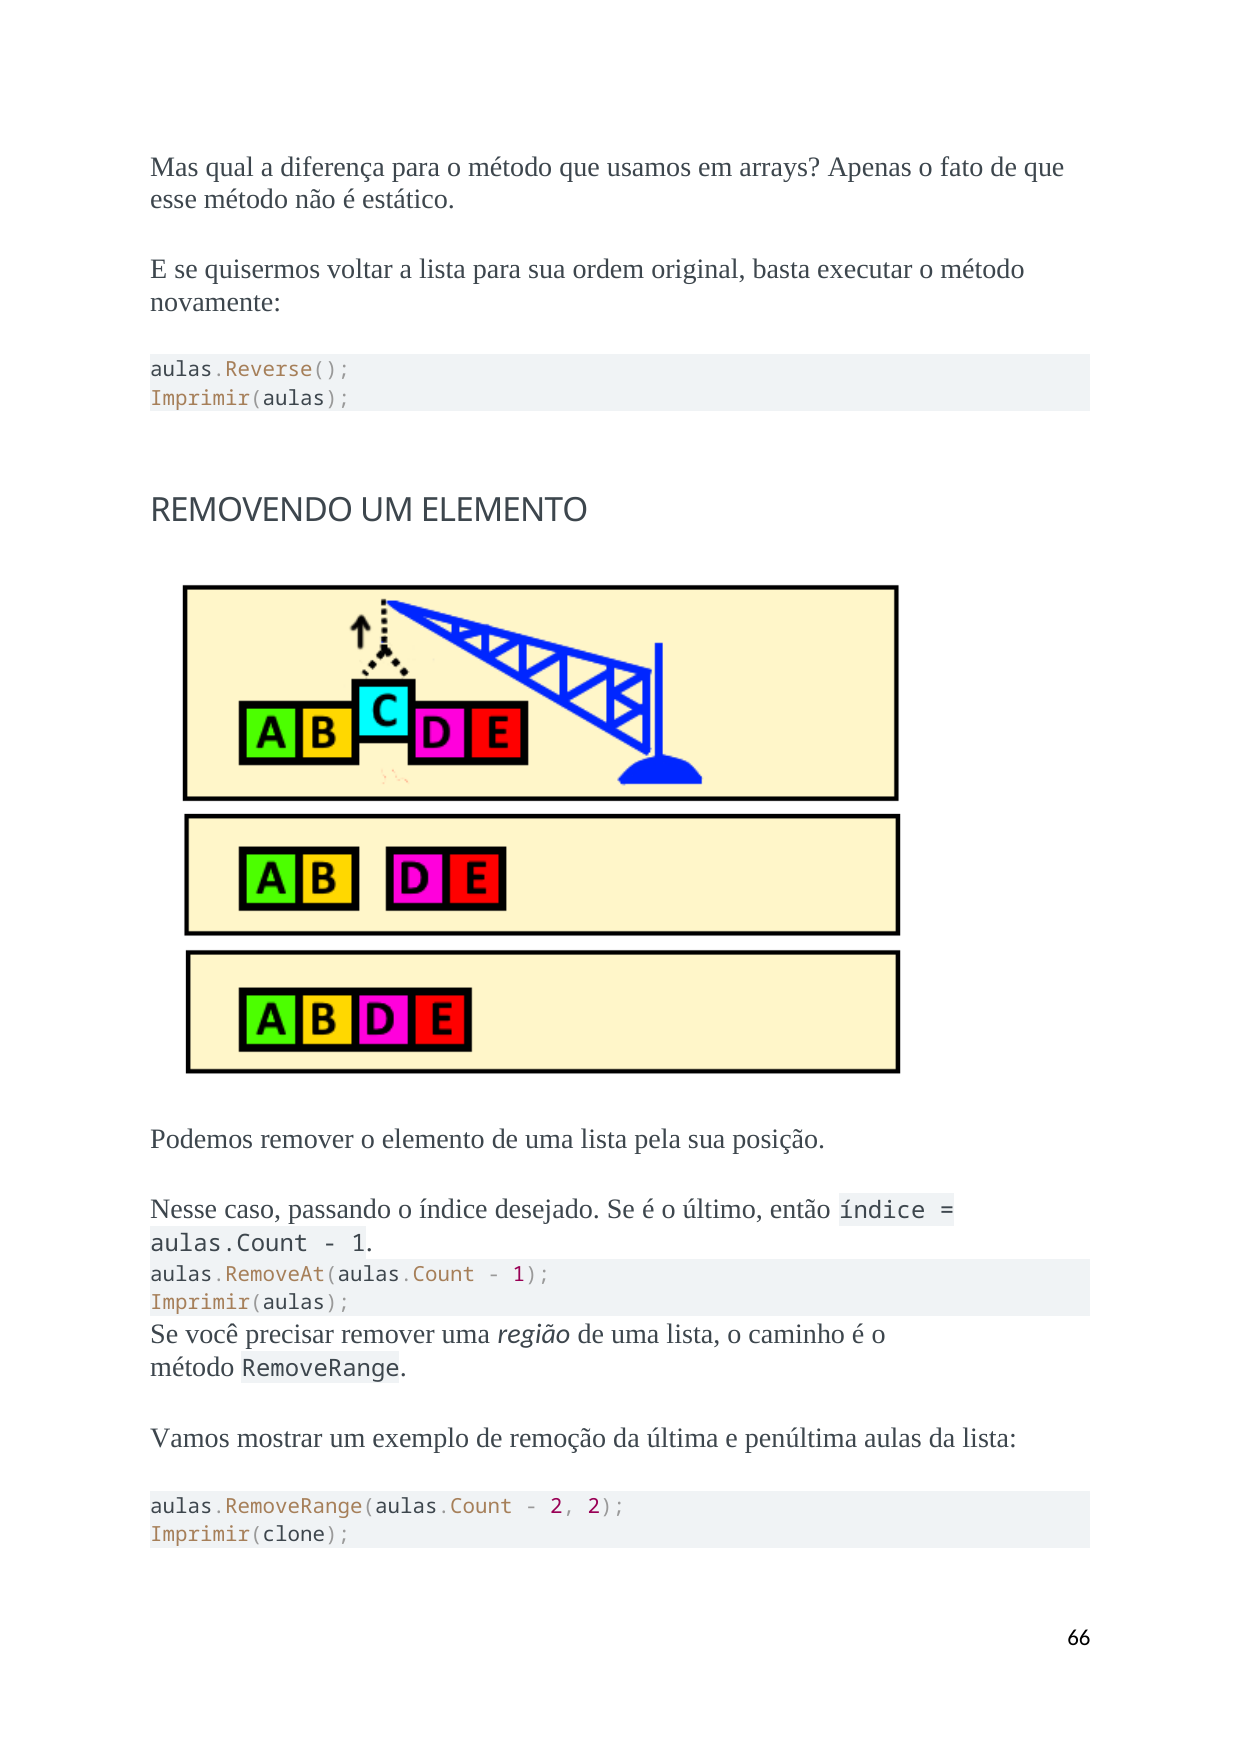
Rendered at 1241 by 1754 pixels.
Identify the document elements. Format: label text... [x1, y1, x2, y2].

text Nesse caso, passando o índice desejado. Se é o último, então índice = aulas.Count - 1. [150, 1192, 1090, 1259]
text Imprimir(clone); [150, 1519, 1090, 1548]
text Vamos mostrar um exemplo de remoção da última e penúltima aulas da lista: [150, 1421, 1090, 1453]
text aulas.RemoveRange(aulas.Count - 2, 2); [150, 1491, 1090, 1519]
text Imprimir(aulas); [150, 1287, 1090, 1316]
text aulas.RemoveAt(aulas.Count - 1); [150, 1259, 1090, 1287]
text E se quisermos voltar a lista para sua ordem original, basta executar o método novamente: [150, 252, 1090, 317]
text Imprimir(aulas); [150, 383, 1090, 411]
picture [150, 568, 932, 1085]
text aulas.Reverse(); [150, 354, 1090, 383]
subtitle Removendo um elemento [150, 482, 1090, 531]
text Podemos remover o elemento de uma lista pela sua posição. [150, 1122, 1090, 1155]
text Mas qual a diferença para o método que usamos em arrays? Apenas o fato de que esse método não é estático. [150, 150, 1090, 215]
text Se você precisar remover uma região de uma lista, o caminho é o método RemoveRange. [150, 1316, 1090, 1383]
